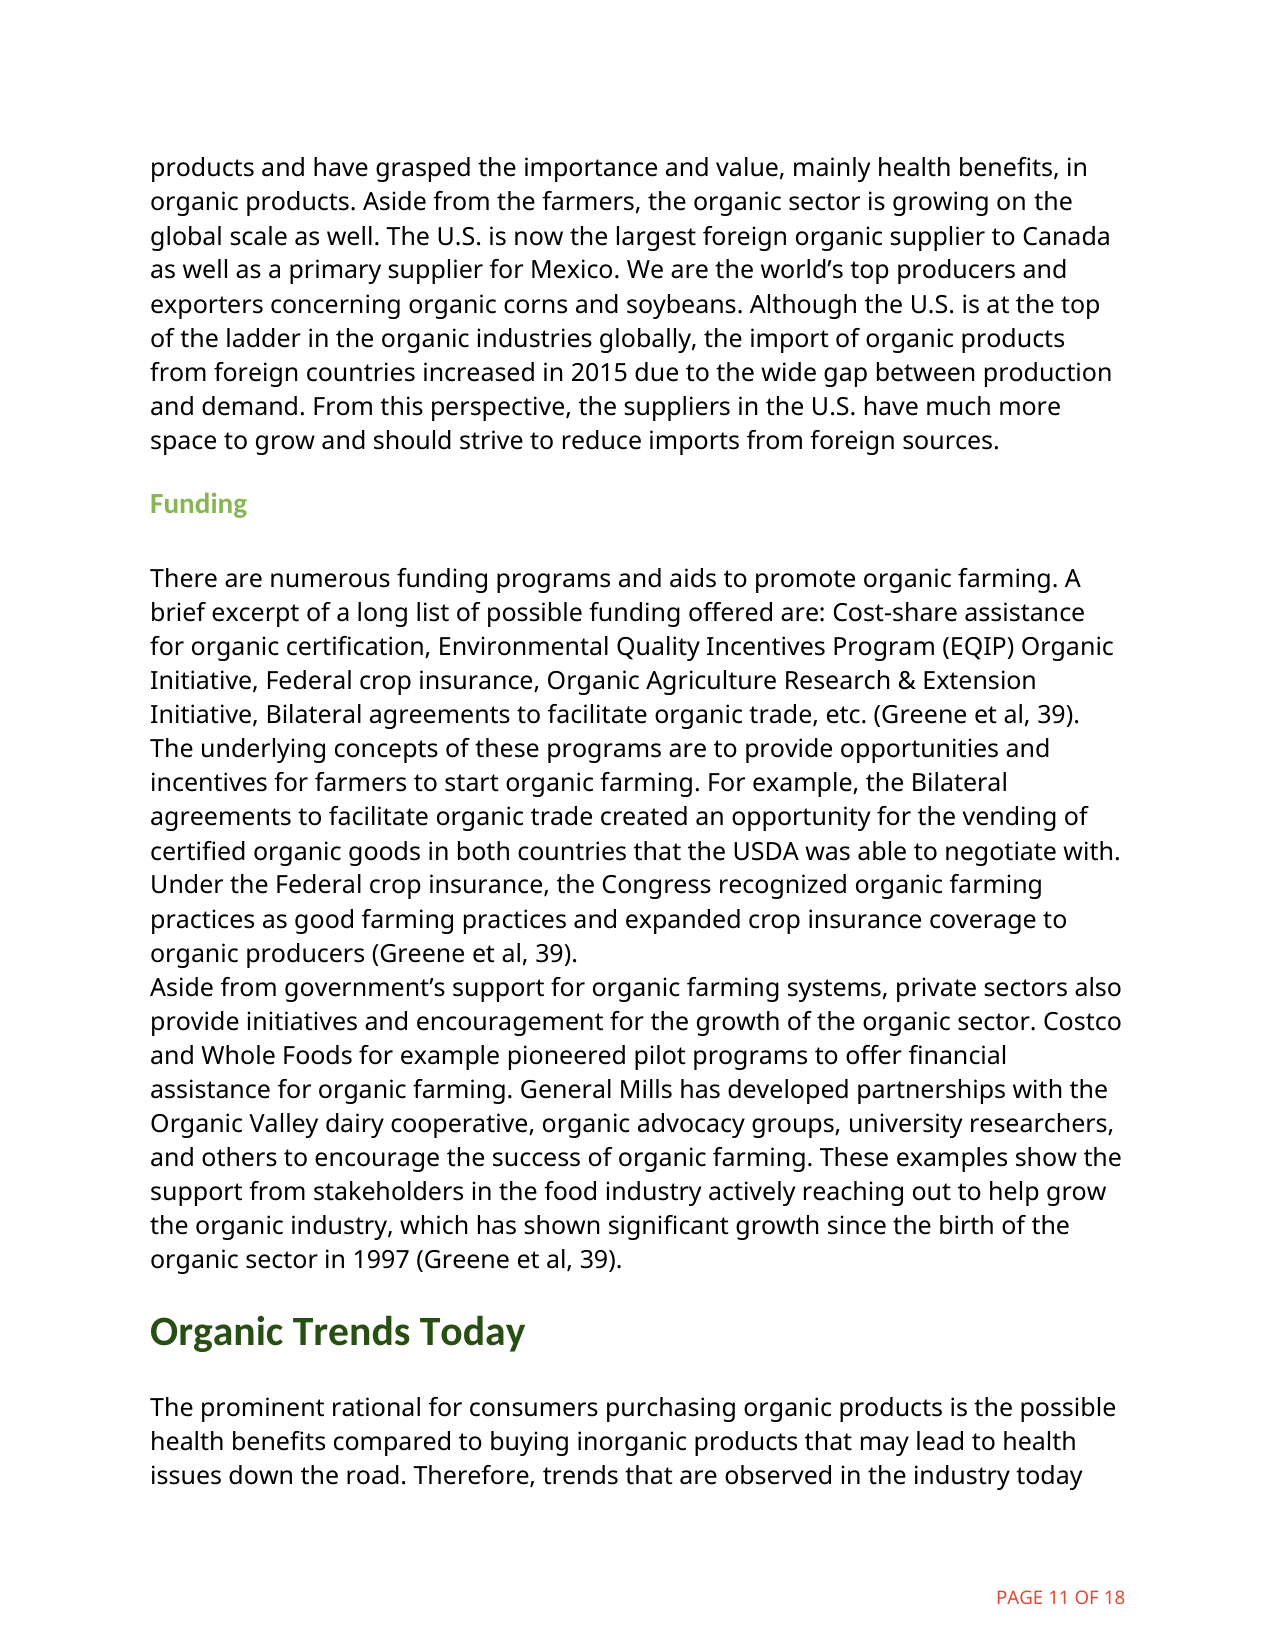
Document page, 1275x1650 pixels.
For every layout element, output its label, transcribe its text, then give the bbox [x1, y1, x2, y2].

text The underlying concepts of these programs are to provide opportunities and incentives for farmers to start organic farming. For example, the Bilateral agreements to facilitate organic trade created an opportunity for the vending of certified organic goods in both countries that the USDA was able to negotiate with. Under the Federal crop insurance, the Congress recognized organic farming practices as good farming practices and expanded crop insurance coverage to organic producers (Greene et al, 39). [150, 731, 1125, 969]
text There are numerous funding programs and aids to promote organic farming. A brief excerpt of a long list of possible funding offered are: Cost-share assistance for organic certification, Environmental Quality Incentives Program (EQIP) Organic Initiative, Federal crop insurance, Organic Agriculture Research & Extension Initiative, Bilateral agreements to facilitate organic trade, etc. (Greene et al, 39). [150, 561, 1125, 731]
text Organic Trends Today [150, 1305, 1125, 1356]
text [150, 150, 1125, 457]
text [150, 1389, 1125, 1492]
text Funding [150, 485, 1125, 521]
text Aside from government’s support for organic farming systems, private sectors also provide initiatives and encouragement for the growth of the organic sector. Costco and Whole Foods for example pioneered pilot programs to offer financial assistance for organic farming. General Mills has developed partnerships with the Organic Valley dairy cooperative, organic advocacy groups, university researchers, and others to encourage the success of organic farming. These examples show the support from stakeholders in the food industry actively reaching out to help grow the organic industry, which has shown significant growth since the birth of the organic sector in 1997 (Greene et al, 39). [150, 969, 1125, 1276]
